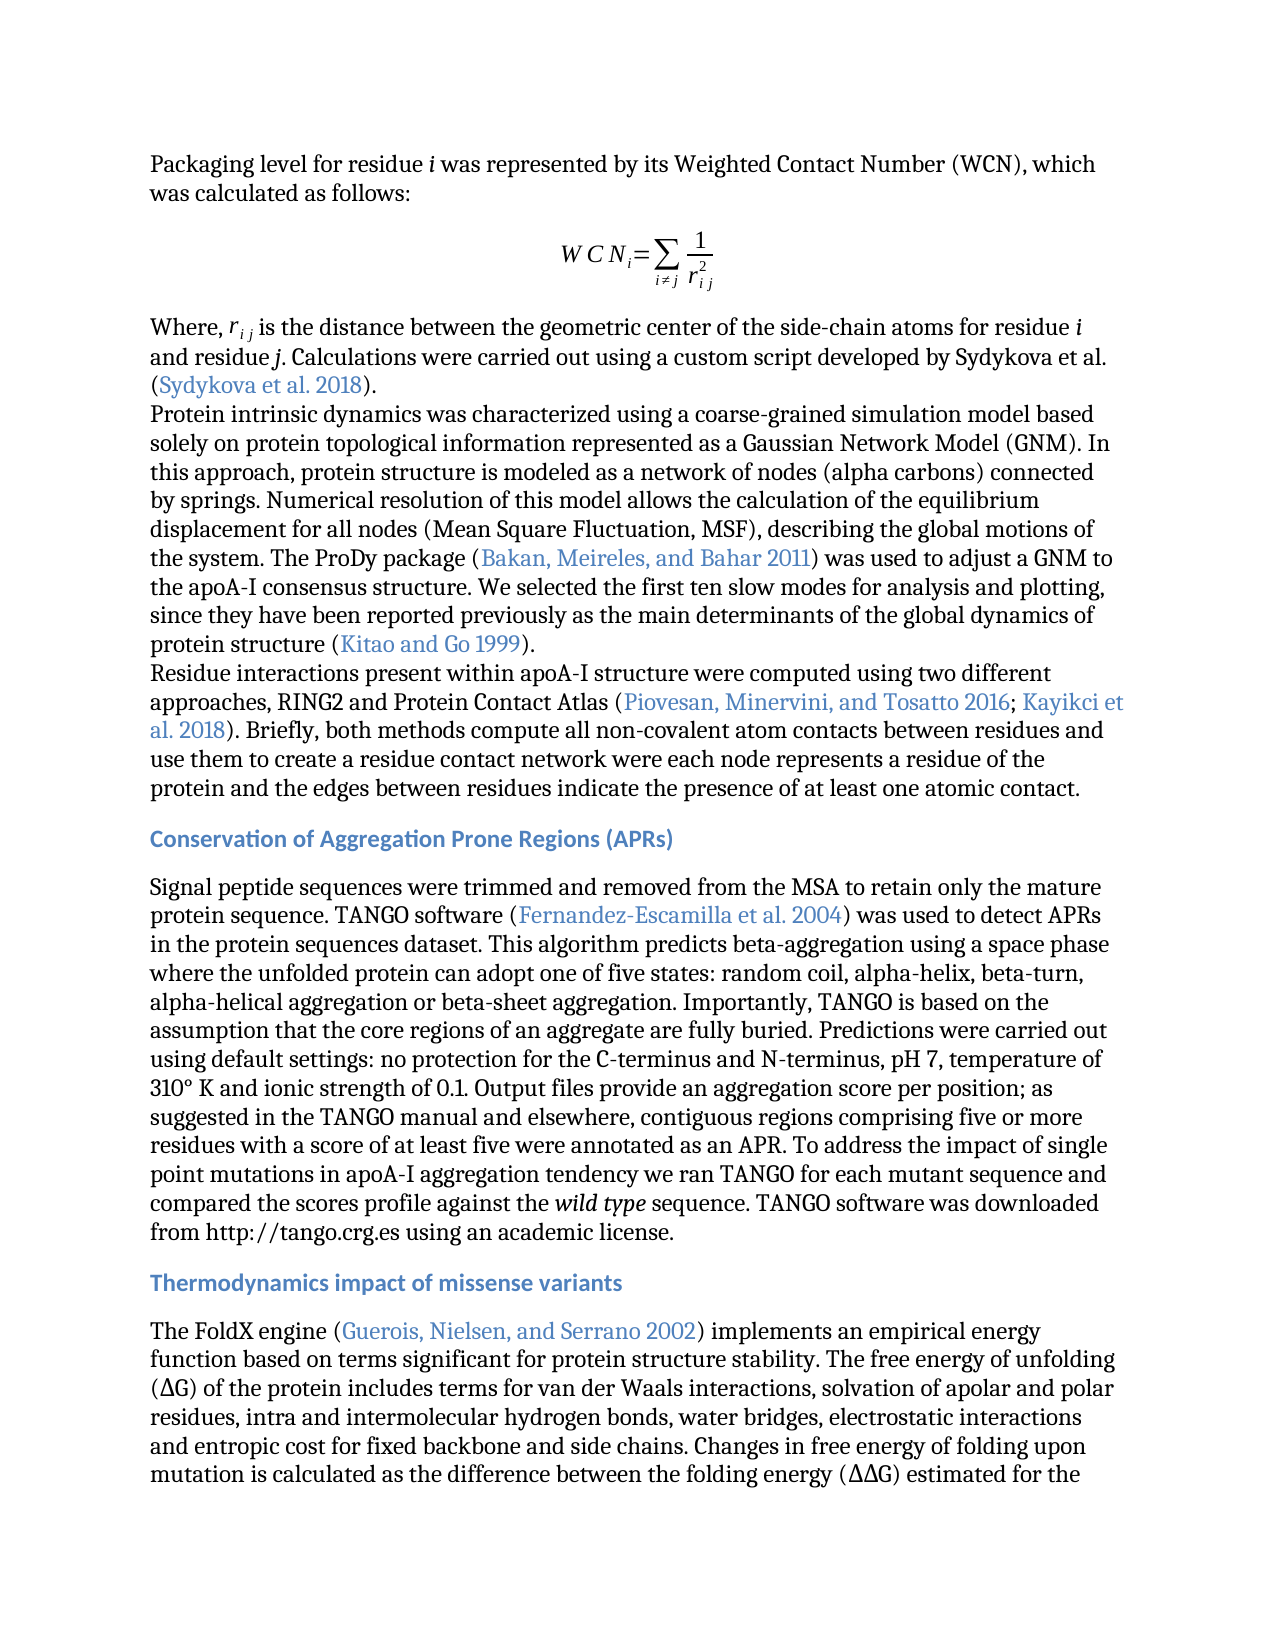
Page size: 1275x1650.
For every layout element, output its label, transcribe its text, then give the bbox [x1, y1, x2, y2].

text Where, is the distance between the geometric center of the side-chain atoms for residue i and residue j. Calculations were carried out using a custom script developed by Sydykova et al. (Sydykova et al. 2018). Protein intrinsic dynamics was characterized using a coarse-grained simulation model based solely on protein topological information represented as a Gaussian Network Model (GNM). In this approach, protein structure is modeled as a network of nodes (alpha carbons) connected by springs. Numerical resolution of this model allows the calculation of the equilibrium displacement for all nodes (Mean Square Fluctuation, MSF), describing the global motions of the system. The ProDy package (Bakan, Meireles, and Bahar 2011) was used to adjust a GNM to the apoA-I consensus structure. We selected the first ten slow modes for analysis and plotting, since they have been reported previously as the main determinants of the global dynamics of protein structure (Kitao and Go 1999). Residue interactions present within apoA-I structure were computed using two different approaches, RING2 and Protein Contact Atlas (Piovesan, Minervini, and Tosatto 2016; Kayikci et al. 2018). Briefly, both methods compute all non-covalent atom contacts between residues and use them to create a residue contact network were each node represents a residue of the protein and the edges between residues indicate the presence of at least one atomic contact. [150, 311, 1125, 803]
subtitle Conservation of Aggregation Prone Regions (APRs) [150, 823, 1125, 854]
text Signal peptide sequences were trimmed and removed from the MSA to retain only the mature protein sequence. TANGO software (Fernandez-Escamilla et al. 2004) was used to detect APRs in the protein sequences dataset. This algorithm predicts beta-aggregation using a space phase where the unfolded protein can adopt one of five states: random coil, alpha-helix, beta-turn, alpha-helical aggregation or beta-sheet aggregation. Importantly, TANGO is based on the assumption that the core regions of an aggregate are fully buried. Predictions were carried out using default settings: no protection for the C-terminus and N-terminus, pH 7, temperature of 310° K and ionic strength of 0.1. Output files provide an aggregation score per position; as suggested in the TANGO manual and elsewhere, contiguous regions comprising five or more residues with a score of at least five were annotated as an APR. To address the impact of single point mutations in apoA-I aggregation tendency we ran TANGO for each mutant sequence and compared the scores profile against the wild type sequence. TANGO software was downloaded from http://tango.crg.es using an academic license. [150, 873, 1125, 1246]
subtitle Thermodynamics impact of missense variants [150, 1267, 1125, 1298]
text Packaging level for residue i was represented by its Weighted Contact Number (WCN), which was calculated as follows: [150, 150, 1125, 207]
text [150, 1317, 1125, 1489]
